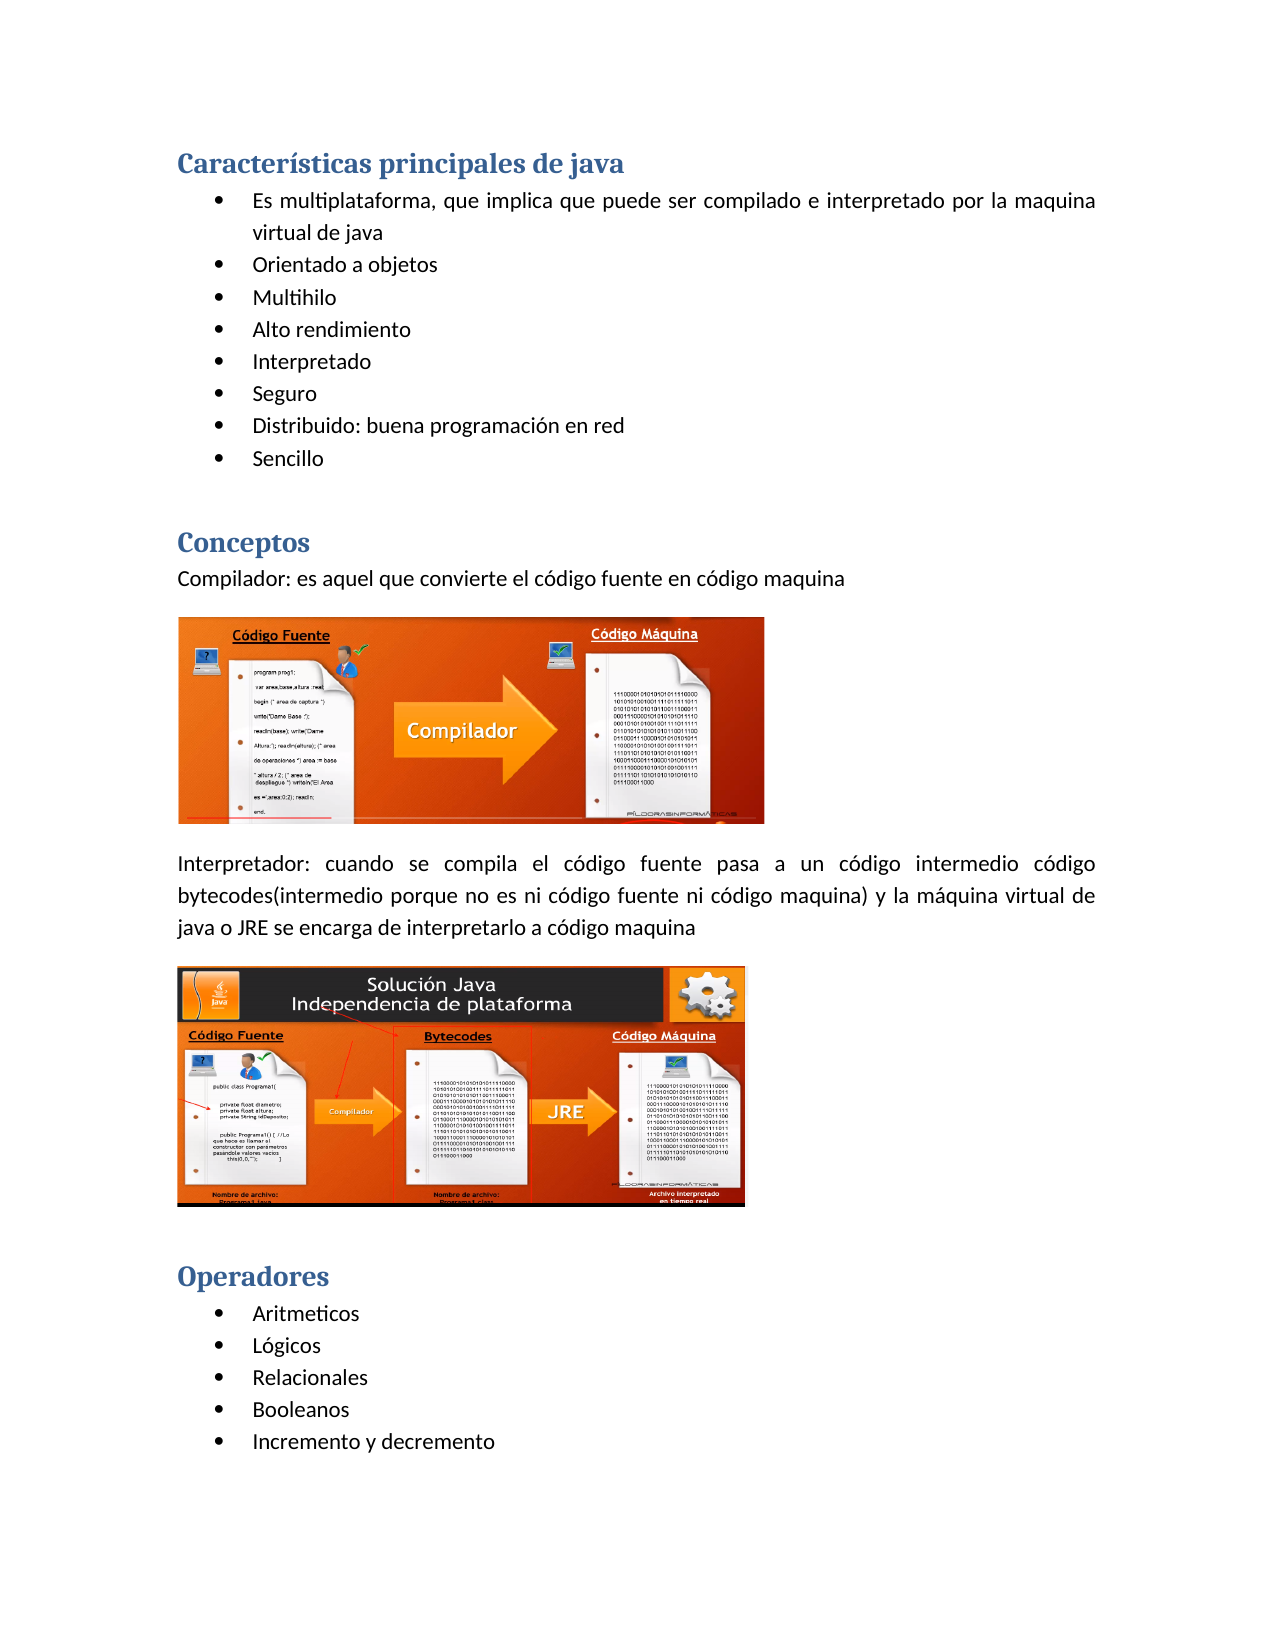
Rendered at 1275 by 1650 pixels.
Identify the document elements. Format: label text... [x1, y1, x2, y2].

list Relacionales [215, 1363, 1098, 1391]
subtitle Conceptos [177, 526, 1098, 559]
list Seguro [215, 379, 1098, 407]
list Lógicos [215, 1331, 1098, 1359]
list Orientado a objetos [215, 251, 1098, 278]
list Incremento y decremento [215, 1427, 1098, 1456]
list Alto rendimiento [215, 315, 1098, 343]
picture [177, 966, 749, 1207]
picture [177, 617, 765, 824]
subtitle Características principales de java [177, 148, 1098, 181]
list Es multiplataforma, que implica que puede ser compilado e interpretado por la maquina virtual de java [215, 186, 1098, 246]
list Interpretado [215, 347, 1098, 375]
text Interpretador: cuando se compila el código fuente pasa a un código intermedio código bytecodes(intermedio porque no es ni código fuente ni código maquina) y la máquina virtual de java o JRE se encarga de interpretarlo a código maquina [177, 849, 1098, 941]
list Sencillo [215, 444, 1098, 472]
text Compilador: es aquel que convierte el código fuente en código maquina [177, 564, 1098, 592]
list Booleanos [215, 1395, 1098, 1423]
subtitle Operadores [177, 1260, 1098, 1294]
list Multihilo [215, 283, 1098, 311]
list Distribuido: buena programación en red [215, 411, 1098, 439]
list Aritmeticos [215, 1299, 1098, 1327]
